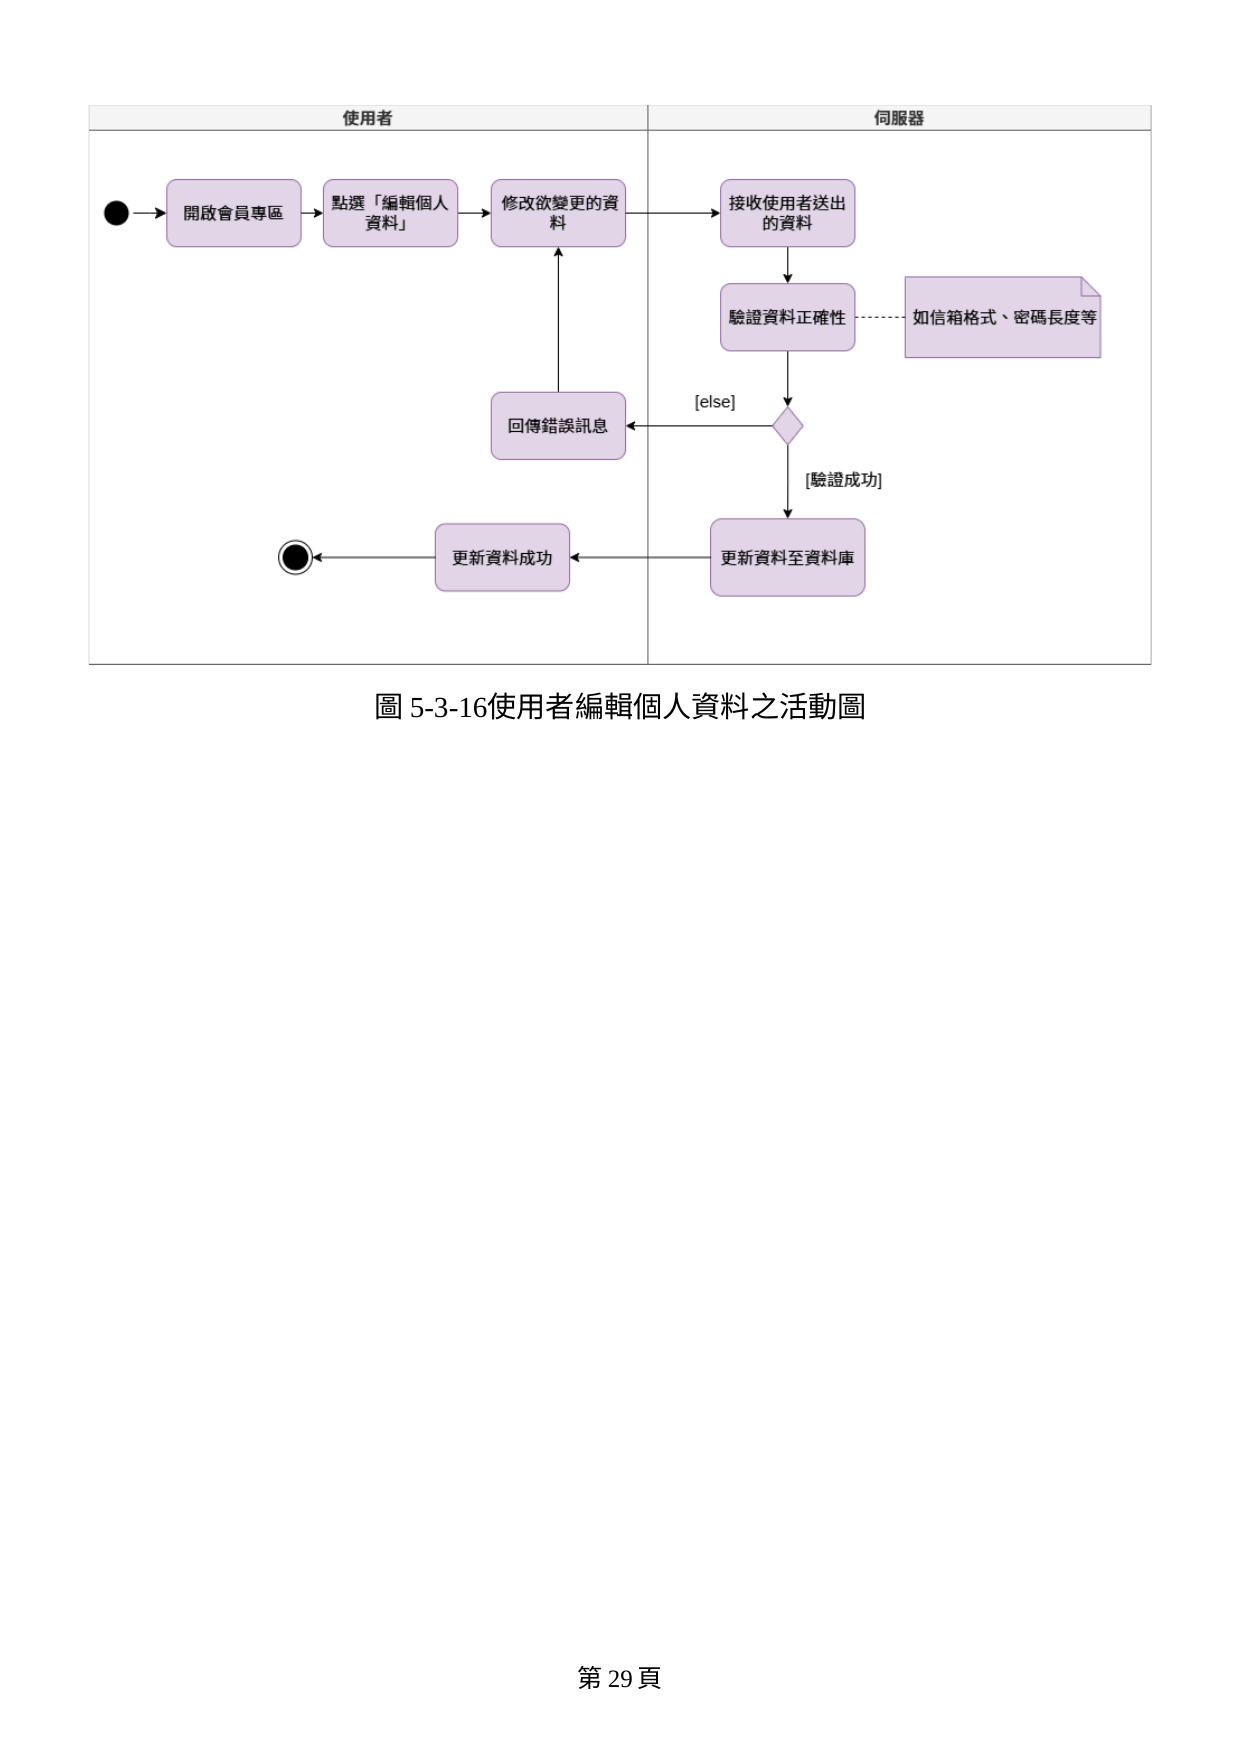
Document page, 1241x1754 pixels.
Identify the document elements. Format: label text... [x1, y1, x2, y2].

picture [88, 105, 1152, 665]
